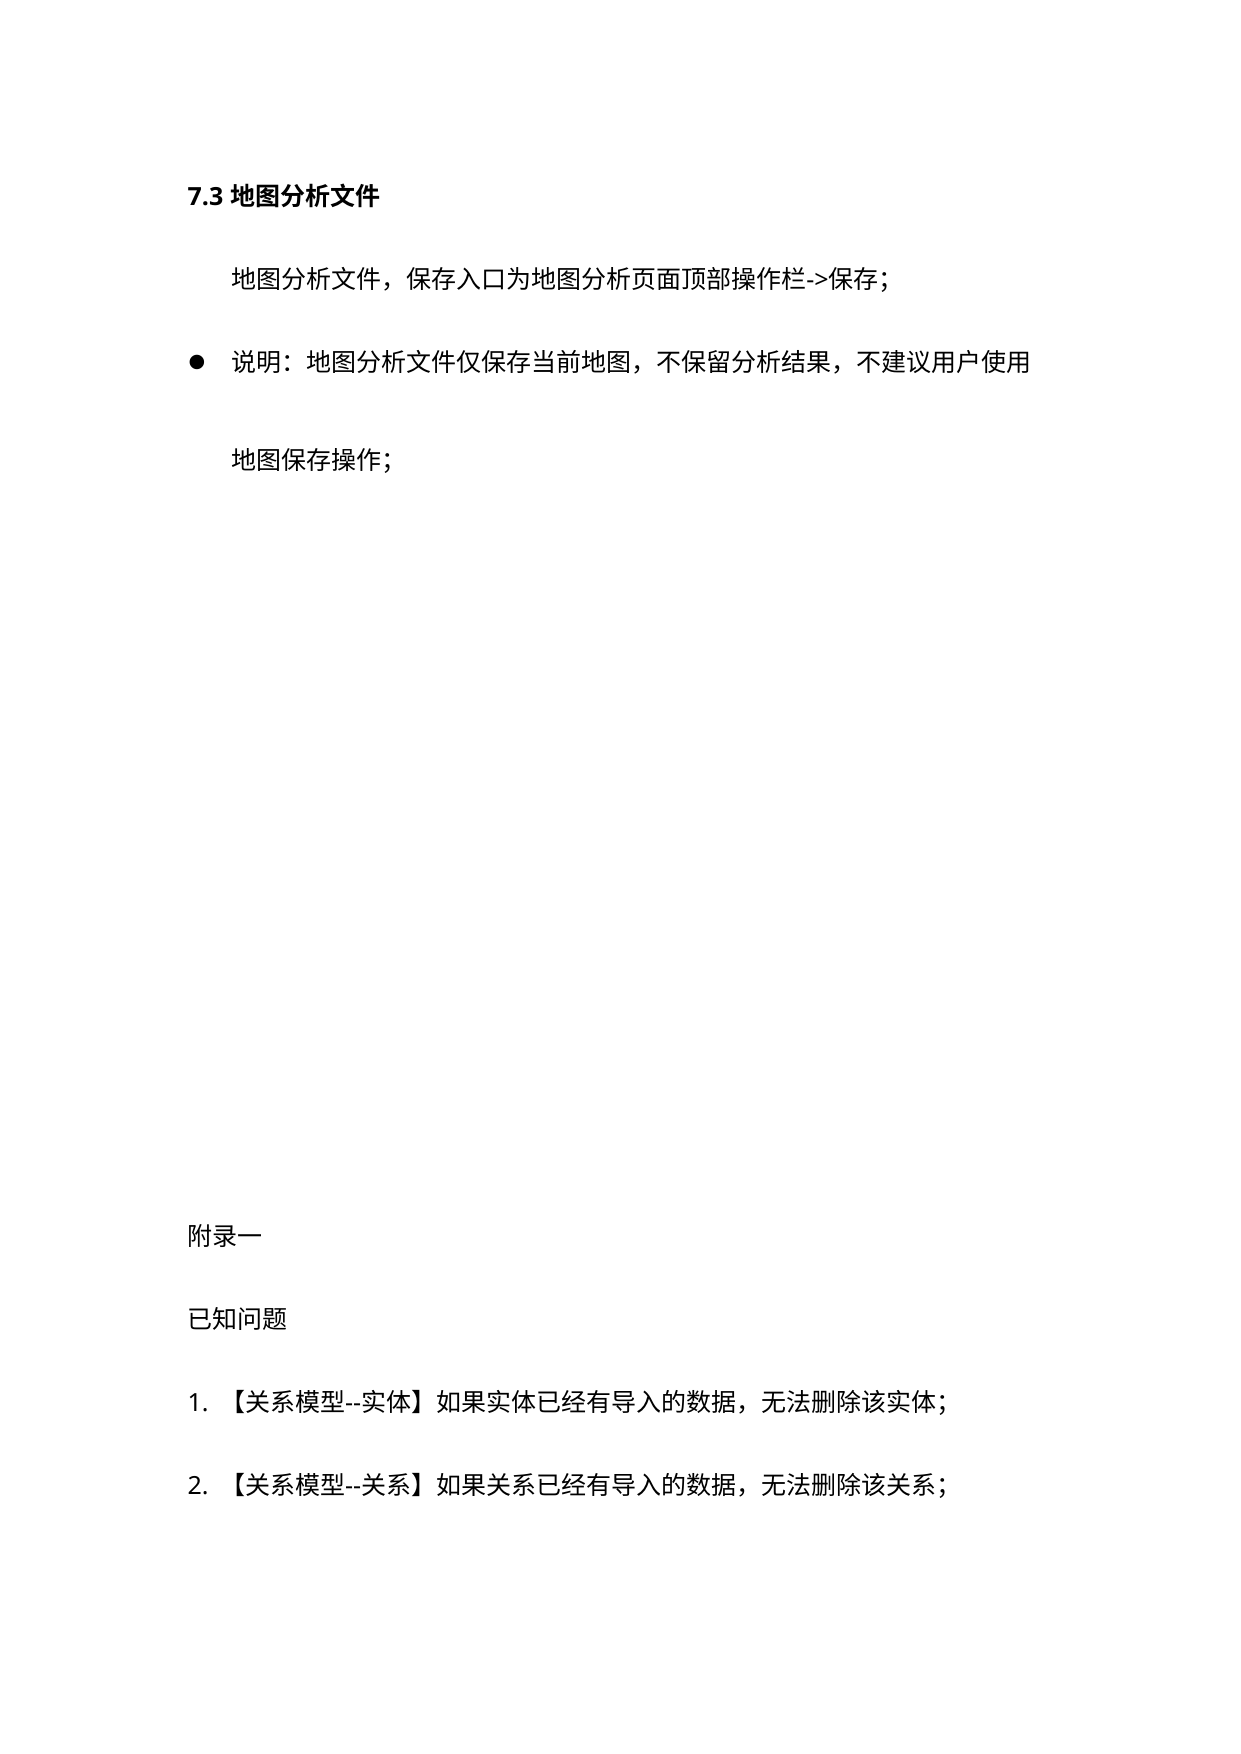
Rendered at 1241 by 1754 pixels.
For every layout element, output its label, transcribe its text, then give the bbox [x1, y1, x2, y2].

list 已知问题 [187, 1285, 1053, 1350]
list 【关系模型--关系】如果关系已经有导入的数据，无法删除该关系； [187, 1451, 1053, 1516]
list 附录一 [187, 1202, 1053, 1267]
text 地图分析文件，保存入口为地图分析页面顶部操作栏->保存； [187, 245, 1053, 310]
list 说明：地图分析文件仅保存当前地图，不保留分析结果，不建议用户使用地图保存操作； [187, 328, 1053, 491]
text 7.3 地图分析文件 [187, 162, 1053, 227]
list 【关系模型--实体】如果实体已经有导入的数据，无法删除该实体； [187, 1368, 1053, 1433]
